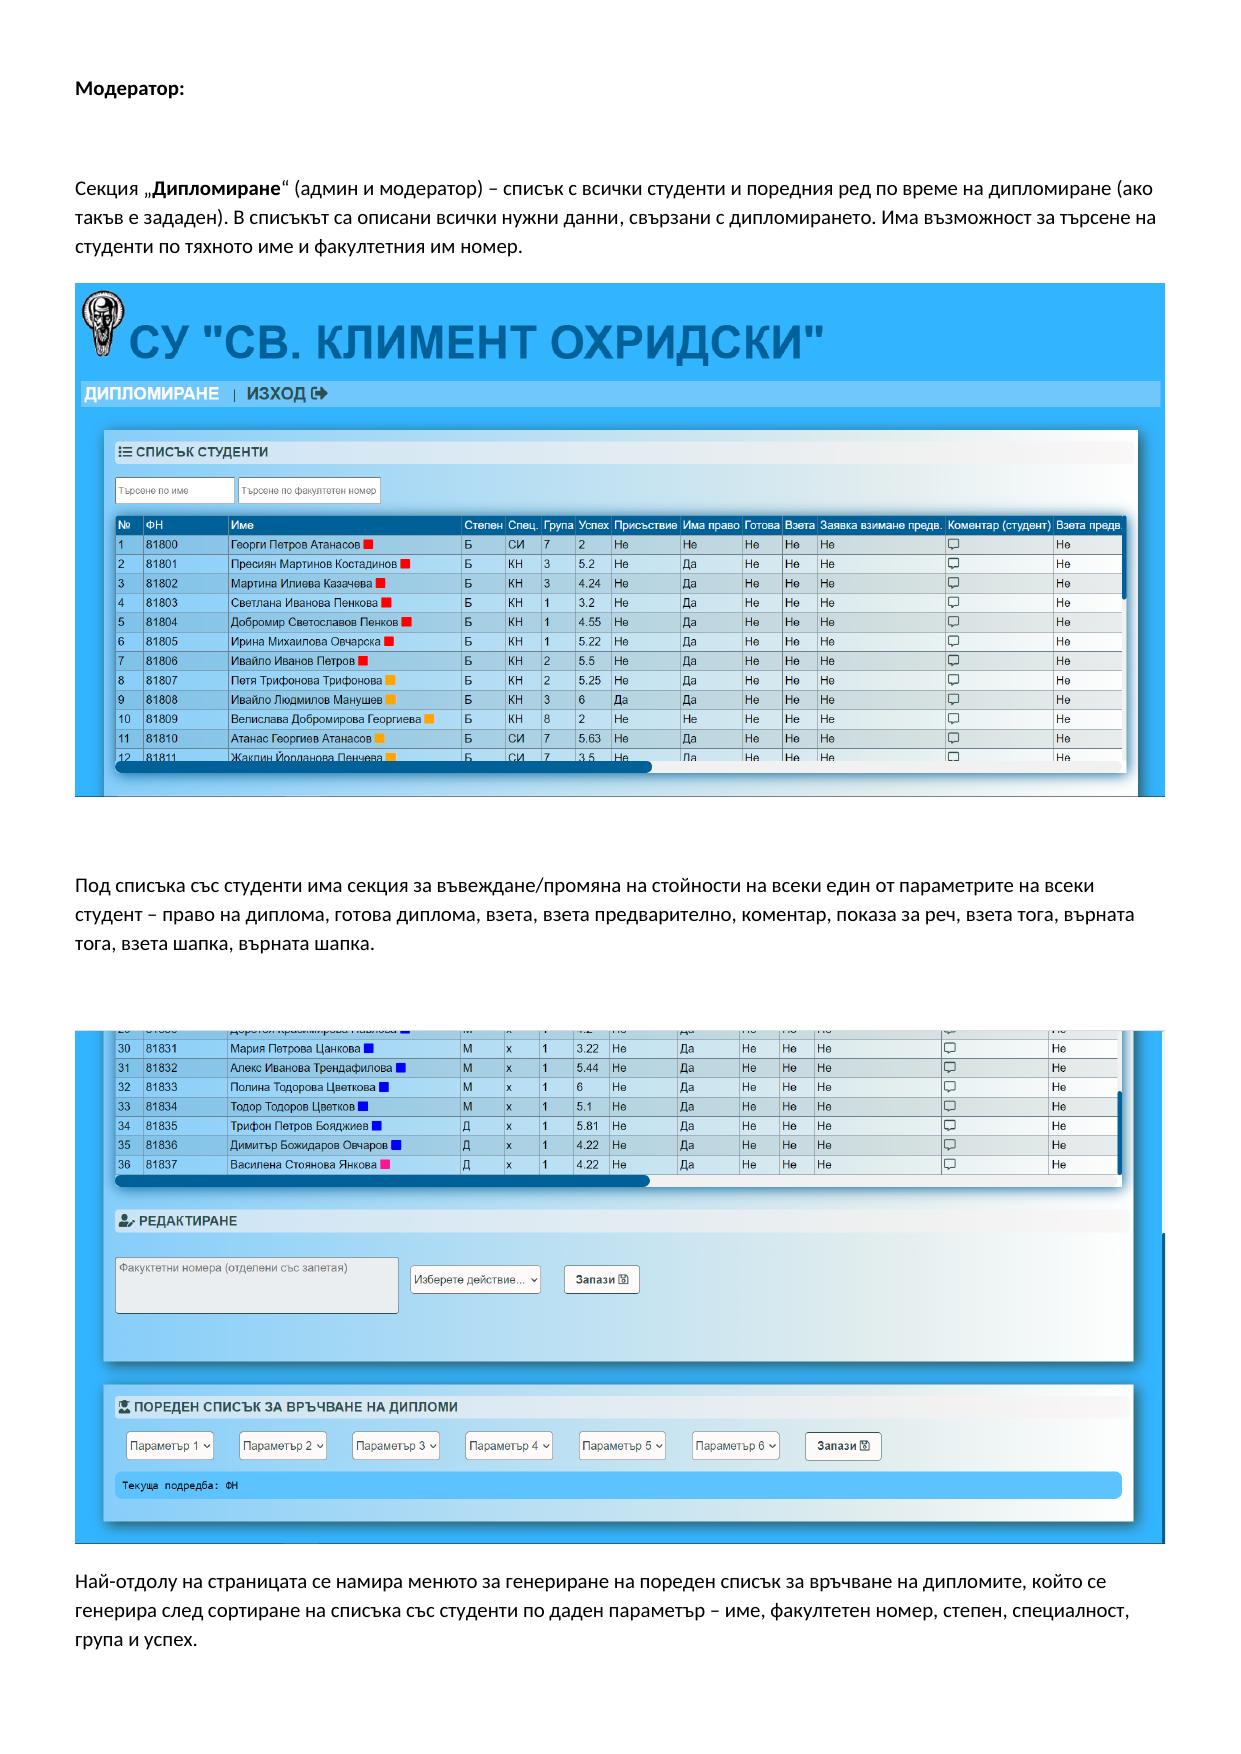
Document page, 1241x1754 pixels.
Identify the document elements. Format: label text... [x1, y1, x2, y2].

picture [75, 1030, 1166, 1544]
text Модератор: [75, 75, 1165, 100]
picture [75, 283, 1166, 797]
text Под списъка със студенти има секция за въвеждане/промяна на стойности на всеки един от параметрите на всеки студент – право на диплома, готова диплома, взета, взета предварително, коментар, показа за реч, взета тога, върната тога, взета шапка, върната шапка. [75, 872, 1165, 956]
text Най-отдолу на страницата се намира менюто за генериране на пореден списък за връчване на дипломите, който се генерира след сортиране на списъка със студенти по даден параметър – име, факултетен номер, степен, специалност, група и успех. [75, 1568, 1165, 1652]
text Секция „Дипломиране“ (админ и модератор) – списък с всички студенти и поредния ред по време на дипломиране (ако такъв е зададен). В списъкът са описани всички нужни данни, свързани с дипломирането. Има възможност за търсене на студенти по тяхното име и факултетния им номер. [75, 175, 1165, 259]
